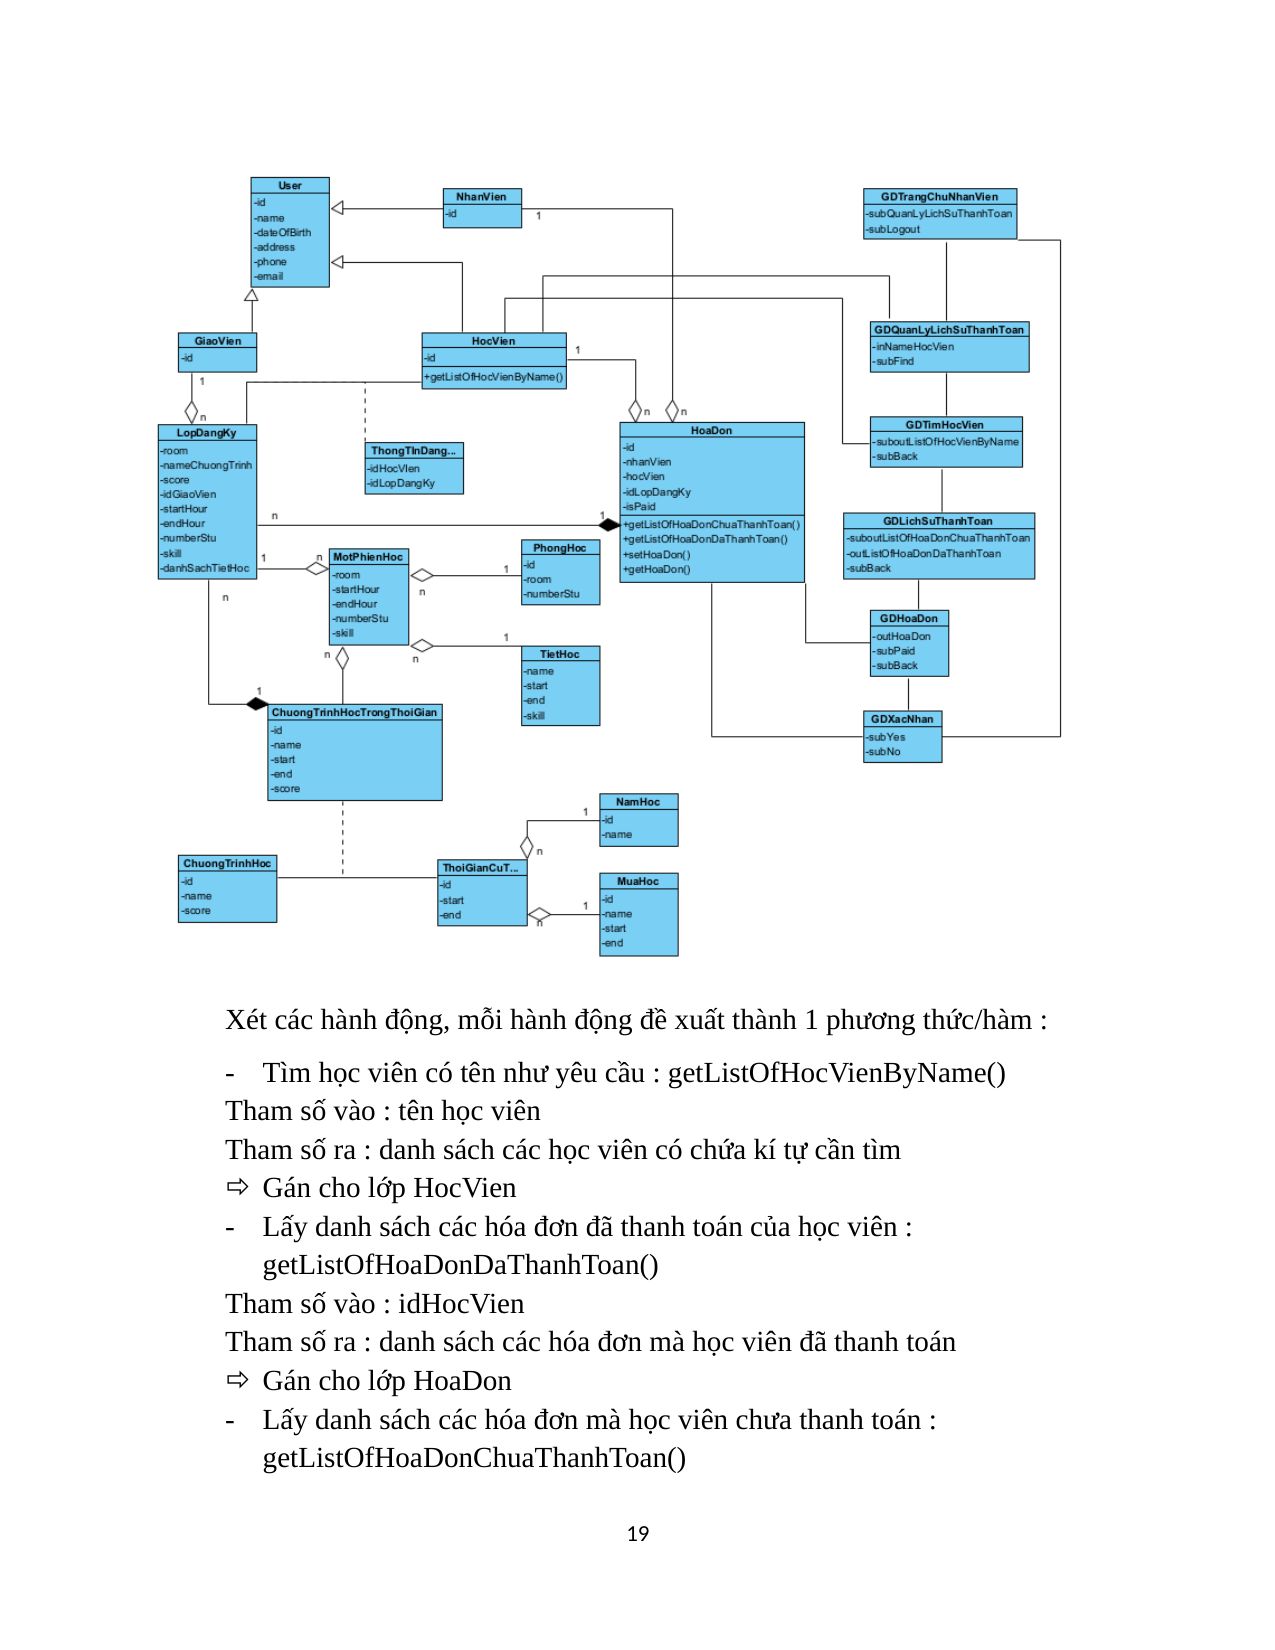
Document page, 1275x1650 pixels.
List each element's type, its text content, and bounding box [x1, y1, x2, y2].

list Tham số ra : danh sách các hóa đơn mà học viên đã thanh toán [225, 1324, 1125, 1358]
list Lấy danh sách các hóa đơn mà học viên chưa thanh toán : getListOfHoaDonChuaThanhToan() [225, 1402, 1125, 1474]
list Tìm học viên có tên như yêu cầu : getListOfHocVienByName() [225, 1055, 1125, 1088]
text Xét các hành động, mỗi hành động đề xuất thành 1 phương thức/hàm : [225, 1002, 1125, 1035]
list Lấy danh sách các hóa đơn đã thanh toán của học viên : getListOfHoaDonDaThanhToan() [225, 1209, 1125, 1281]
list Gán cho lớp HoaDon [225, 1363, 1125, 1397]
list Tham số vào : idHocVien [225, 1286, 1125, 1319]
list Tham số ra : danh sách các học viên có chứa kí tự cần tìm [225, 1132, 1125, 1165]
picture [150, 150, 1125, 998]
list Gán cho lớp HocVien [225, 1170, 1125, 1204]
list Tham số vào : tên học viên [225, 1093, 1125, 1127]
